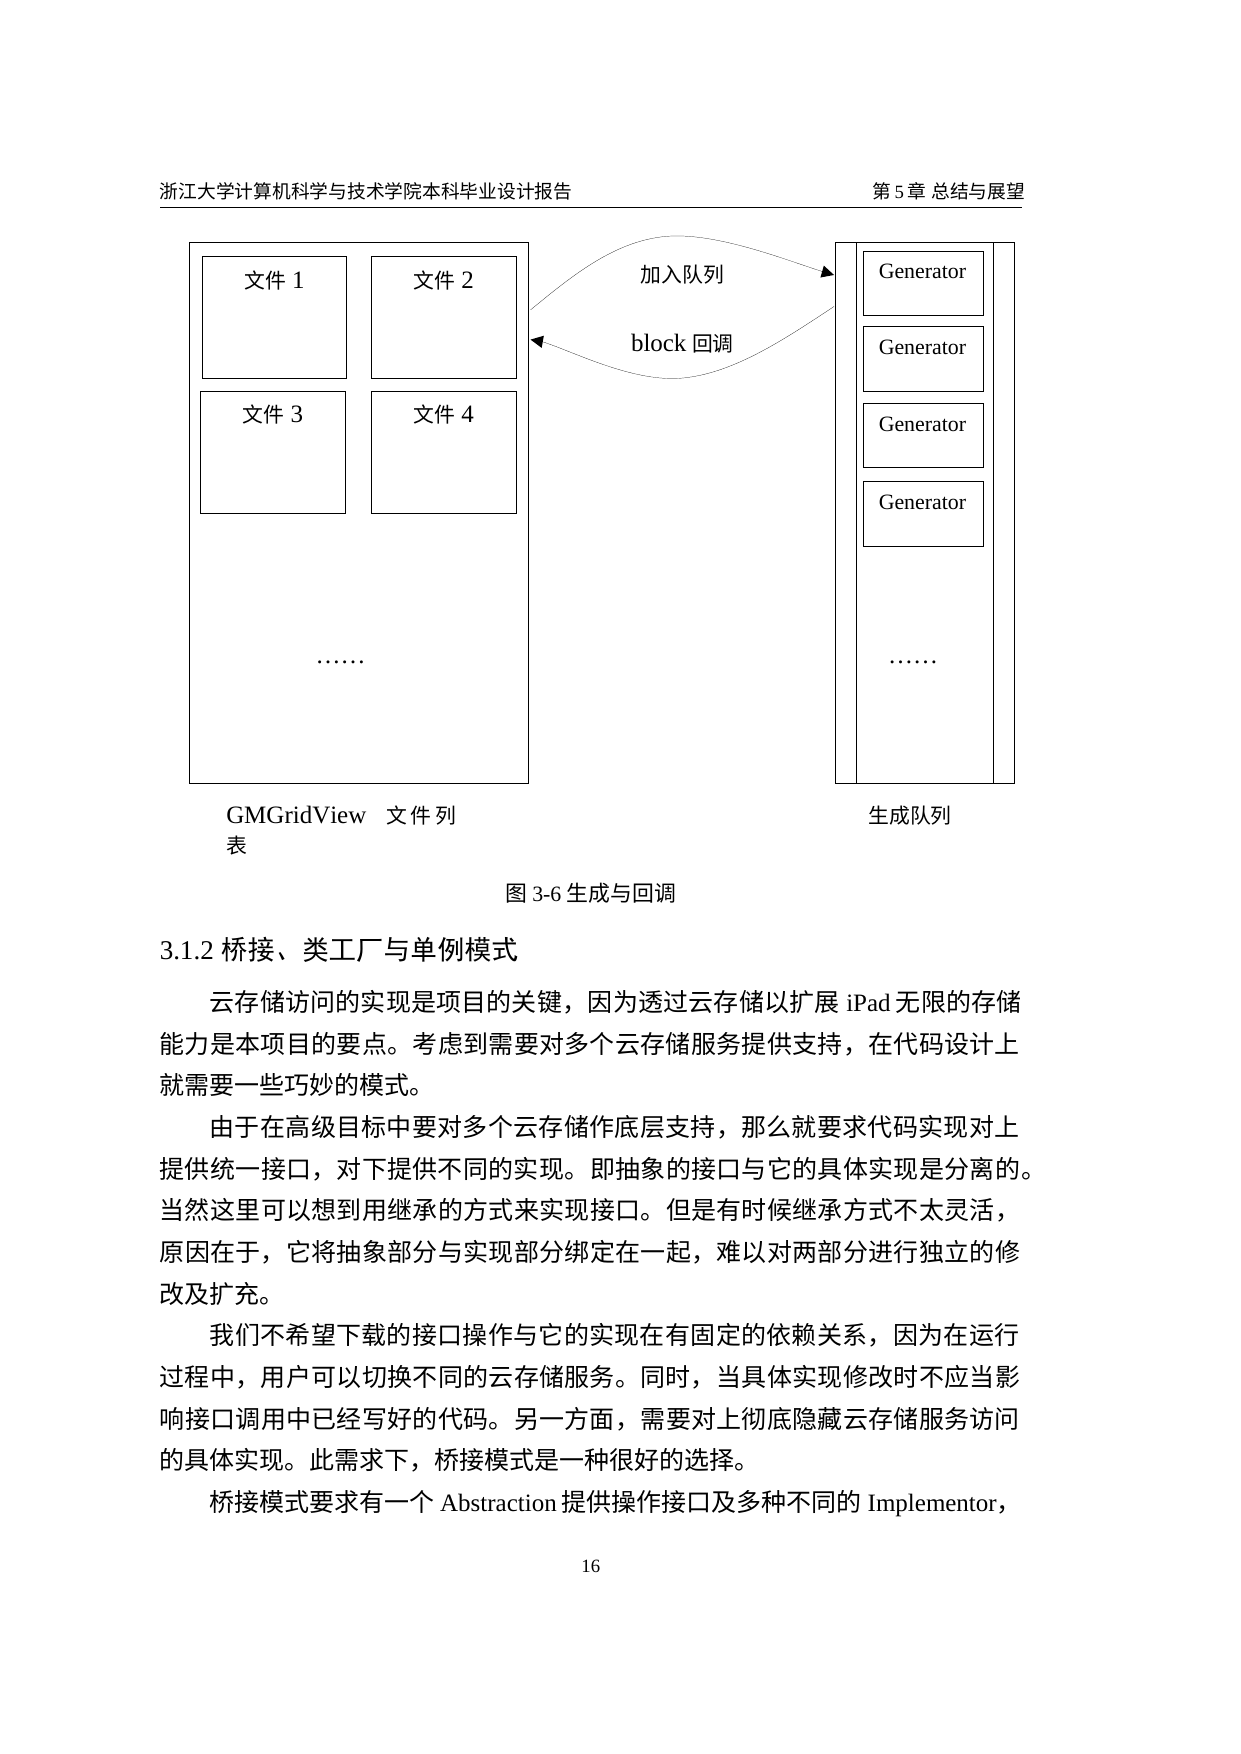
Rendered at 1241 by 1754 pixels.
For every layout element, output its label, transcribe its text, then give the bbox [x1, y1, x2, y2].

text 云存储访问的实现是项目的关键，因为透过云存储以扩展iPad无限的存储能力是本项目的要点。考虑到需要对多个云存储服务提供支持，在代码设计上就需要一些巧妙的模式。 [159, 978, 1022, 1103]
text 桥接、类工厂与单例模式 [159, 932, 1022, 966]
text 桥接模式要求有一个Abstraction提供操作接口及多种不同的Implementor，所有的Implementor都是继承自同一基类，然后在Abstraction类是维持着一个基类的指针，并将所有的接口操作请求转发给Implementor的具体实现。 [159, 1478, 1022, 1520]
text 我们不希望下载的接口操作与它的实现在有固定的依赖关系，因为在运行过程中，用户可以切换不同的云存储服务。同时，当具体实现修改时不应当影响接口调用中已经写好的代码。另一方面，需要对上彻底隐藏云存储服务访问的具体实现。此需求下，桥接模式是一种很好的选择。 [159, 1311, 1022, 1478]
text 由于在高级目标中要对多个云存储作底层支持，那么就要求代码实现对上提供统一接口，对下提供不同的实现。即抽象的接口与它的具体实现是分离的。当然这里可以想到用继承的方式来实现接口。但是有时候继承方式不太灵活，原因在于，它将抽象部分与实现部分绑定在一起，难以对两部分进行独立的修改及扩充。 [159, 1103, 1022, 1311]
